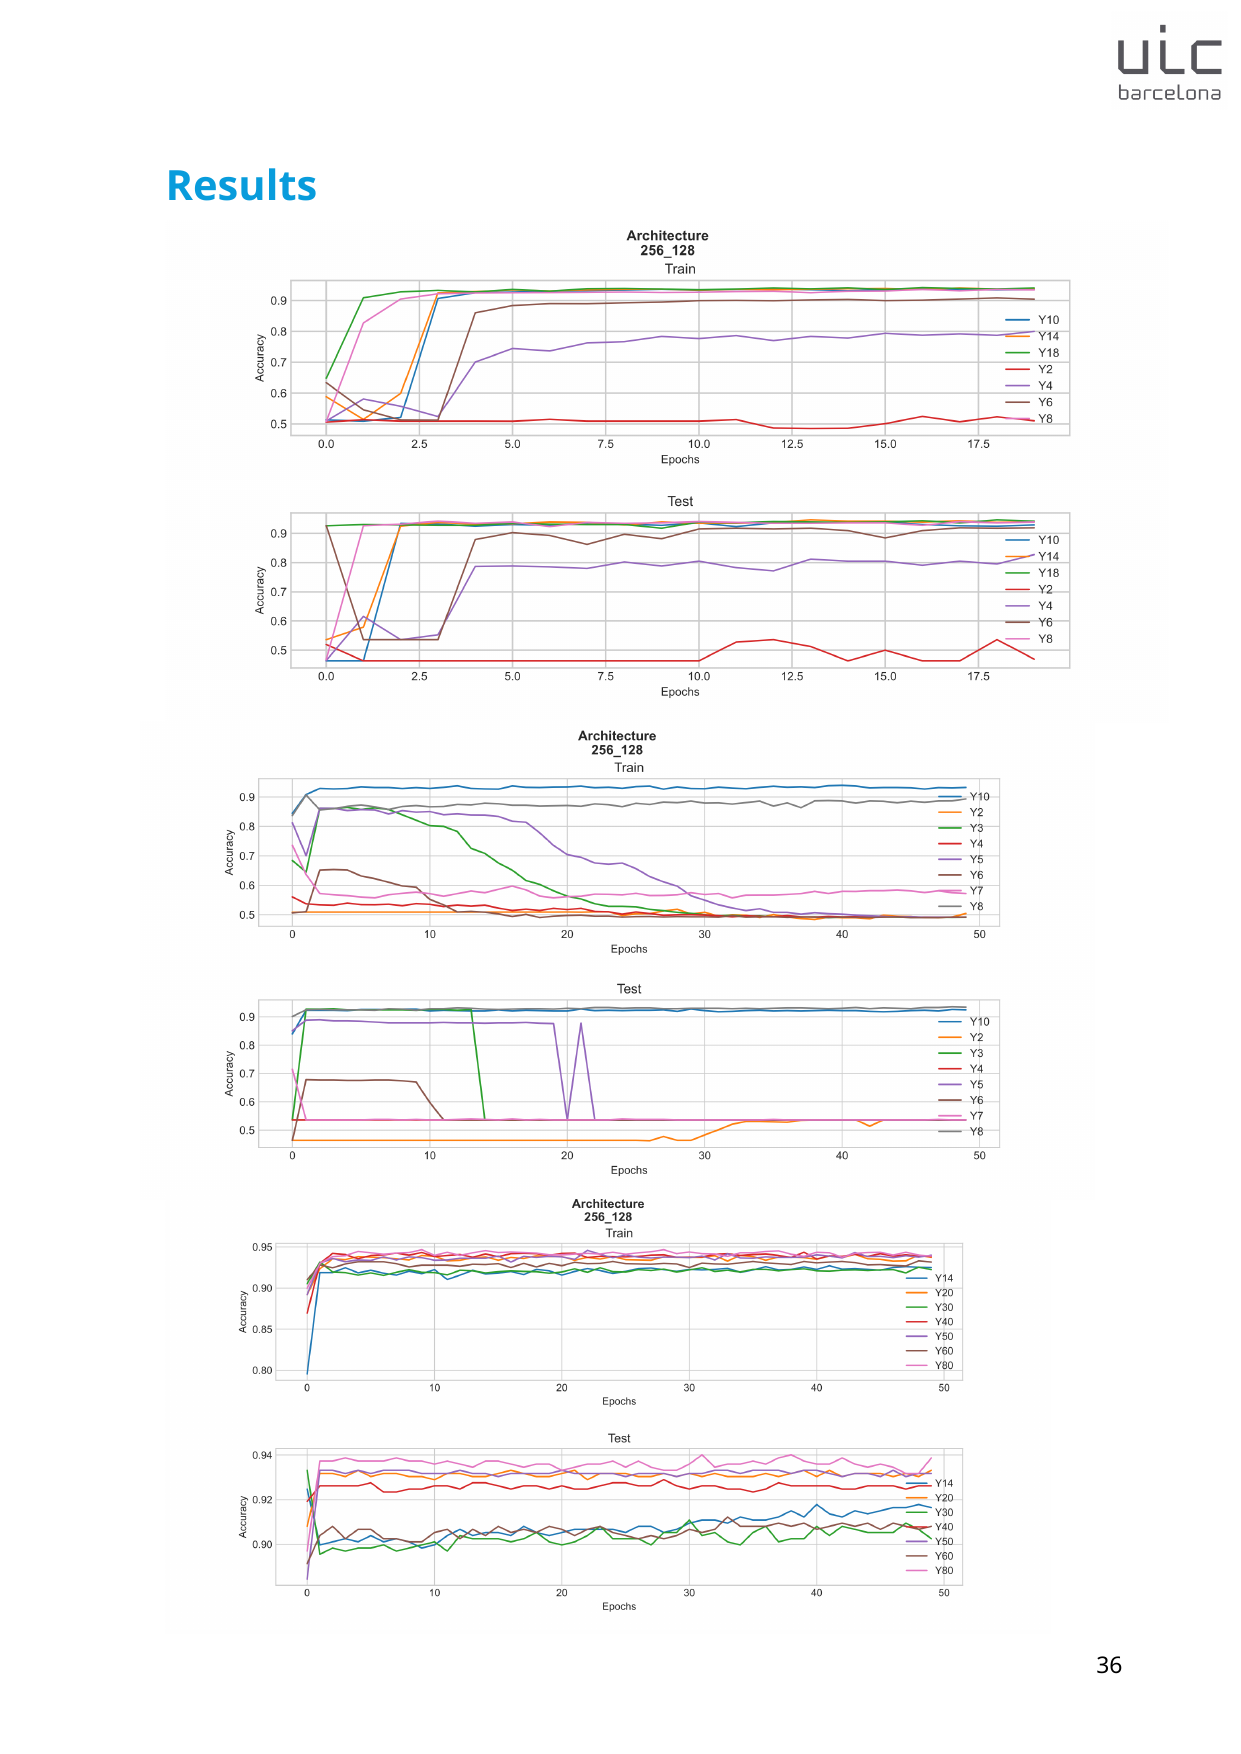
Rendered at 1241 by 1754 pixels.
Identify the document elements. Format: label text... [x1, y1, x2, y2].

picture [1110, 11, 1229, 110]
subtitle Results [118, 156, 596, 212]
picture [139, 220, 1170, 1634]
